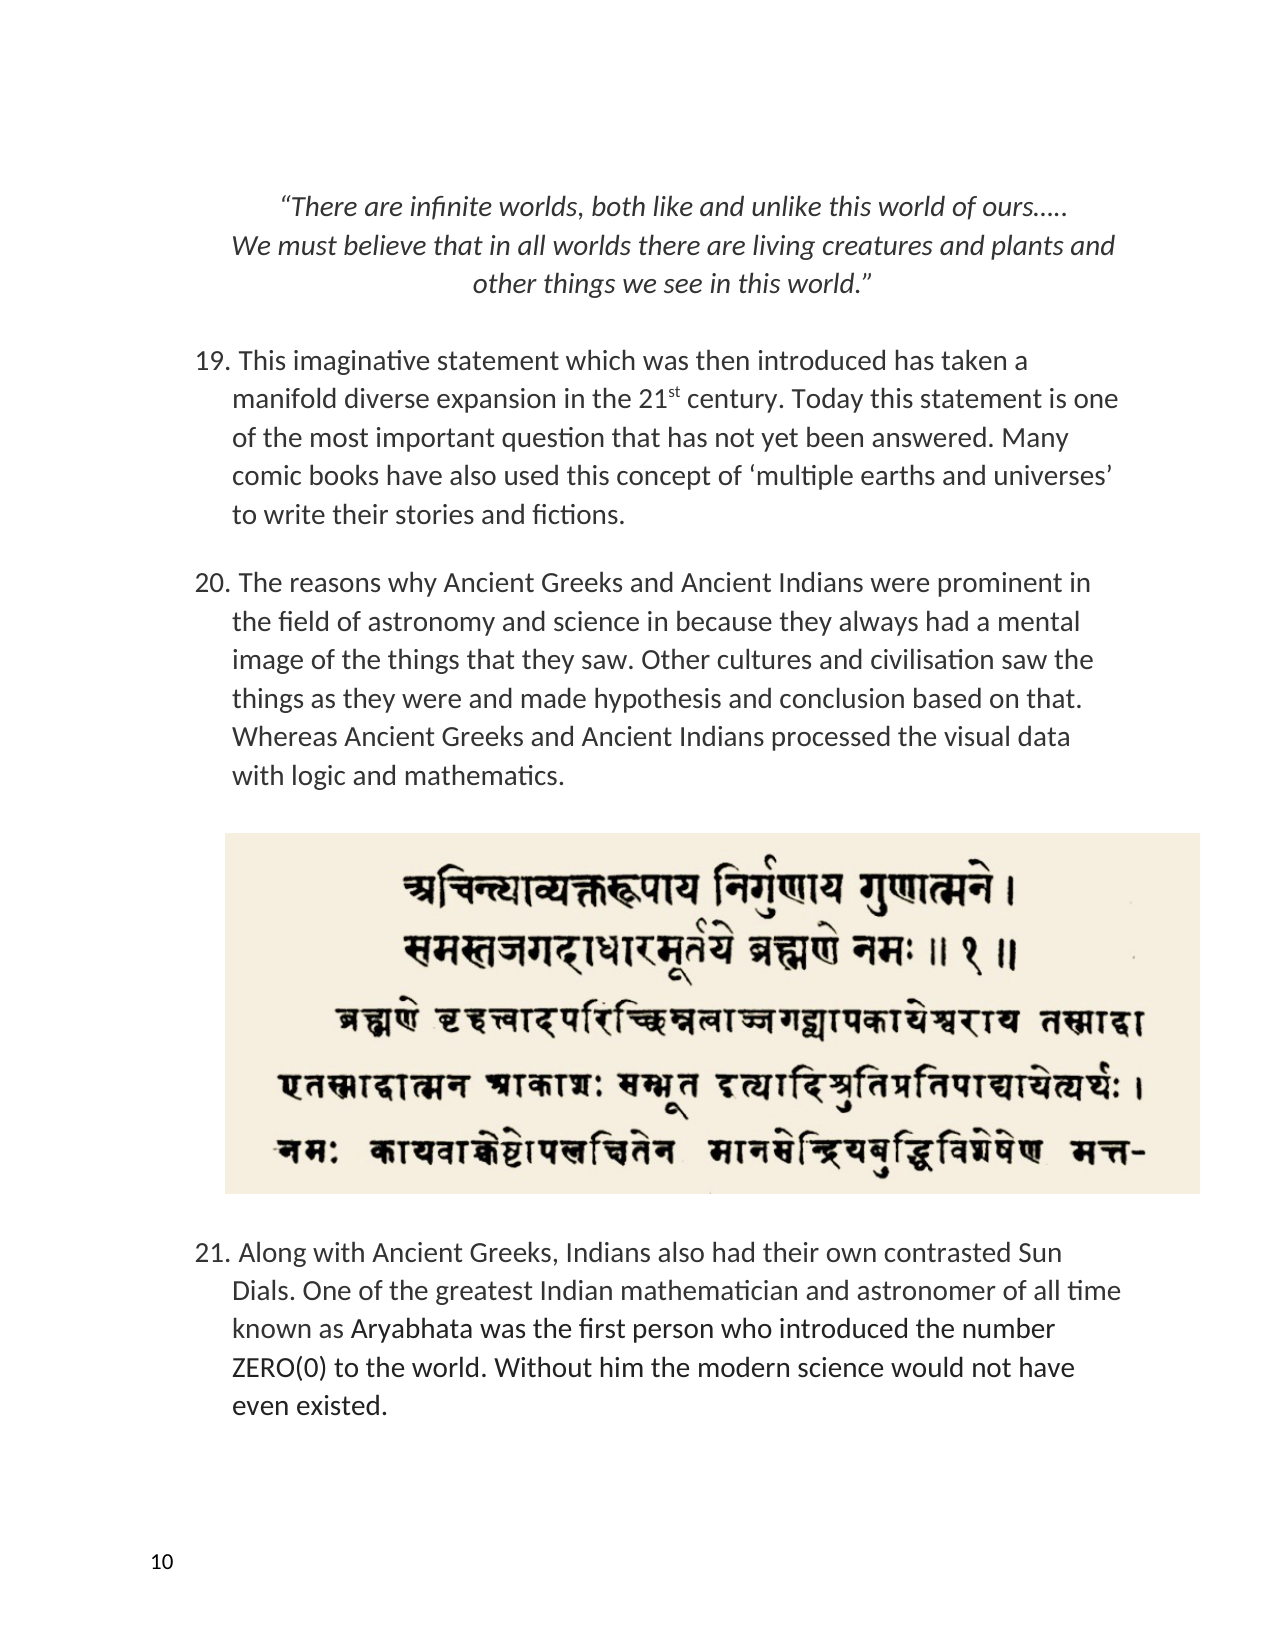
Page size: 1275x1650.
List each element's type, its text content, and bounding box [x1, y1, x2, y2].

list We must believe that in all worlds there are living creatures and plants and other things we see in this world.” [225, 227, 1125, 301]
list “There are infinite worlds, both like and unlike this world of ours….. [225, 188, 1125, 224]
picture [225, 833, 1200, 1194]
list This imaginative statement which was then introduced has taken a manifold diverse expansion in the 21st century. Today this statement is one of the most important question that has not yet been answered. Many comic books have also used this concept of ‘multiple earths and universes’ to write their stories and fictions. [194, 342, 1125, 532]
list The reasons why Ancient Greeks and Ancient Indians were prominent in the field of astronomy and science in because they always had a mental image of the things that they saw. Other cultures and civilisation saw the things as they were and made hypothesis and conclusion based on that. Whereas Ancient Greeks and Ancient Indians processed the visual data with logic and mathematics. [194, 564, 1125, 792]
list Along with Ancient Greeks, Indians also had their own contrasted Sun Dials. One of the greatest Indian mathematician and astronomer of all time known as Aryabhata was the first person who introduced the number ZERO(0) to the world. Without him the modern science would not have even existed. [194, 1234, 1125, 1423]
